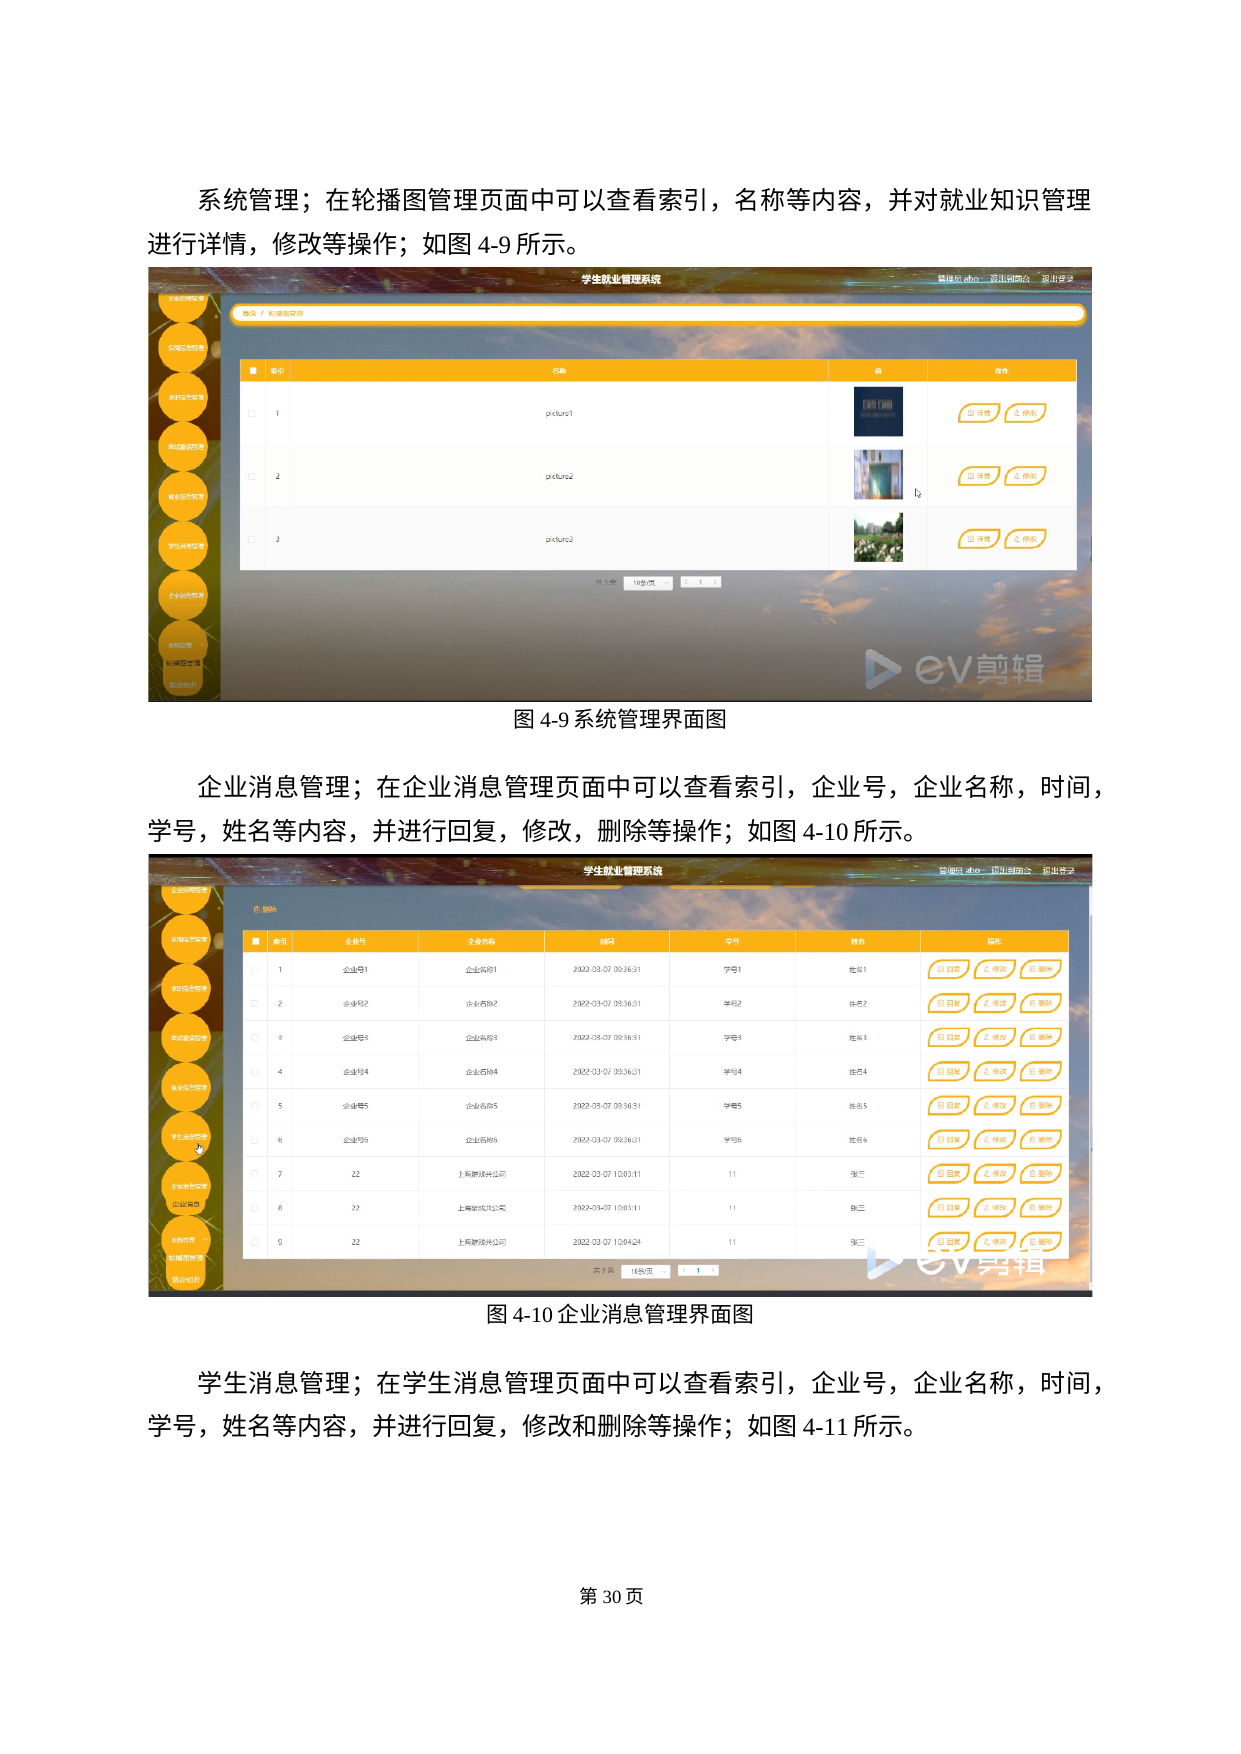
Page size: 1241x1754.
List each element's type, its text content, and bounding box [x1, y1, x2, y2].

text 系统管理；在轮播图管理页面中可以查看索引，名称等内容，并对就业知识管理进行详情，修改等操作；如图4-9所示。 [148, 181, 1092, 261]
picture [148, 267, 1092, 702]
text 企业消息管理；在企业消息管理页面中可以查看索引，企业号，企业名称，时间，学号，姓名等内容，并进行回复，修改，删除等操作；如图4-10所示。 [148, 768, 1092, 848]
text 学生消息管理；在学生消息管理页面中可以查看索引，企业号，企业名称，时间，学号，姓名等内容，并进行回复，修改和删除等操作；如图4-11所示。 [148, 1363, 1092, 1443]
text 图4-10企业消息管理界面图 [148, 1297, 1092, 1328]
text 图4-9系统管理界面图 [148, 702, 1092, 733]
picture [147, 854, 1093, 1297]
